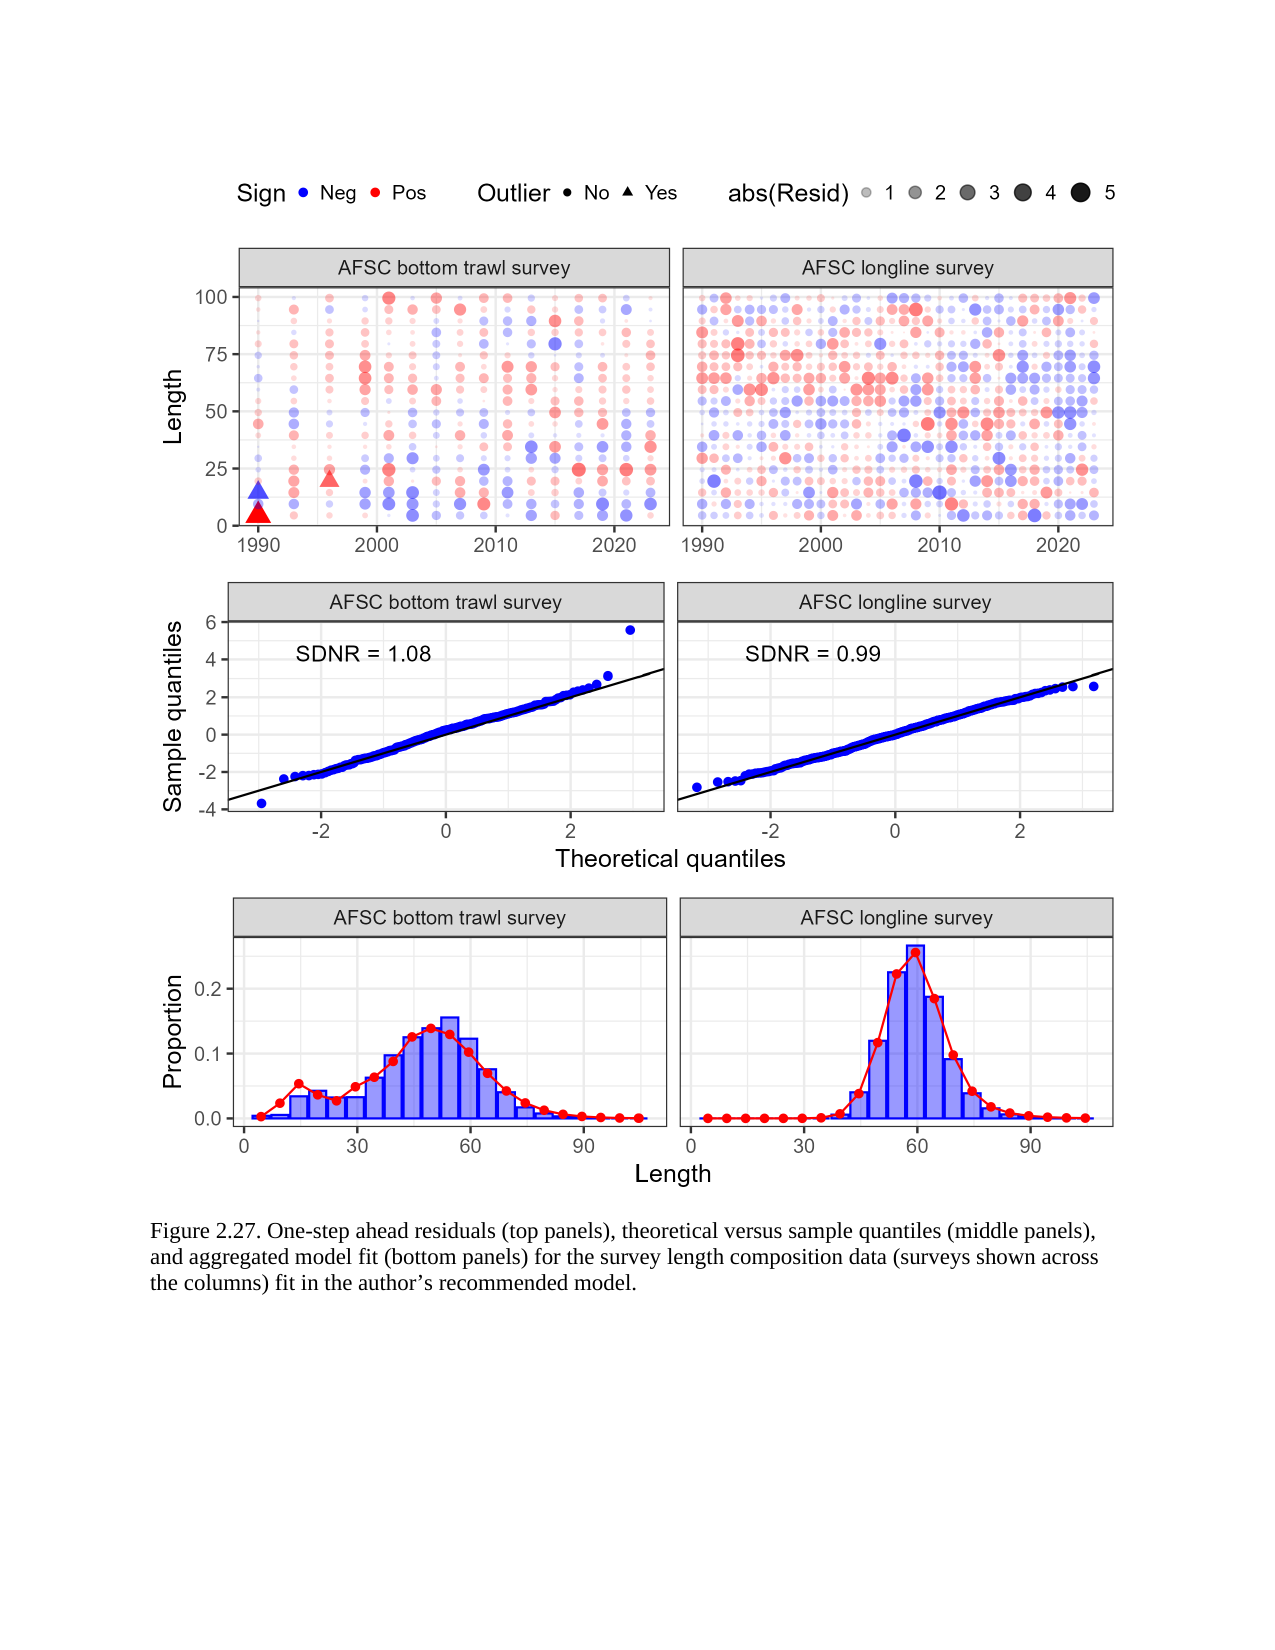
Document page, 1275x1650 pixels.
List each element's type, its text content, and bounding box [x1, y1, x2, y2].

subtitle Figure 2.27. One-step ahead residuals (top panels), theoretical versus sample quantiles (middle panels), and aggregated model fit (bottom panels) for the survey length composition data (surveys shown across the columns) fit in the author’s recommended model. [150, 1217, 1125, 1296]
picture [150, 150, 1125, 1200]
